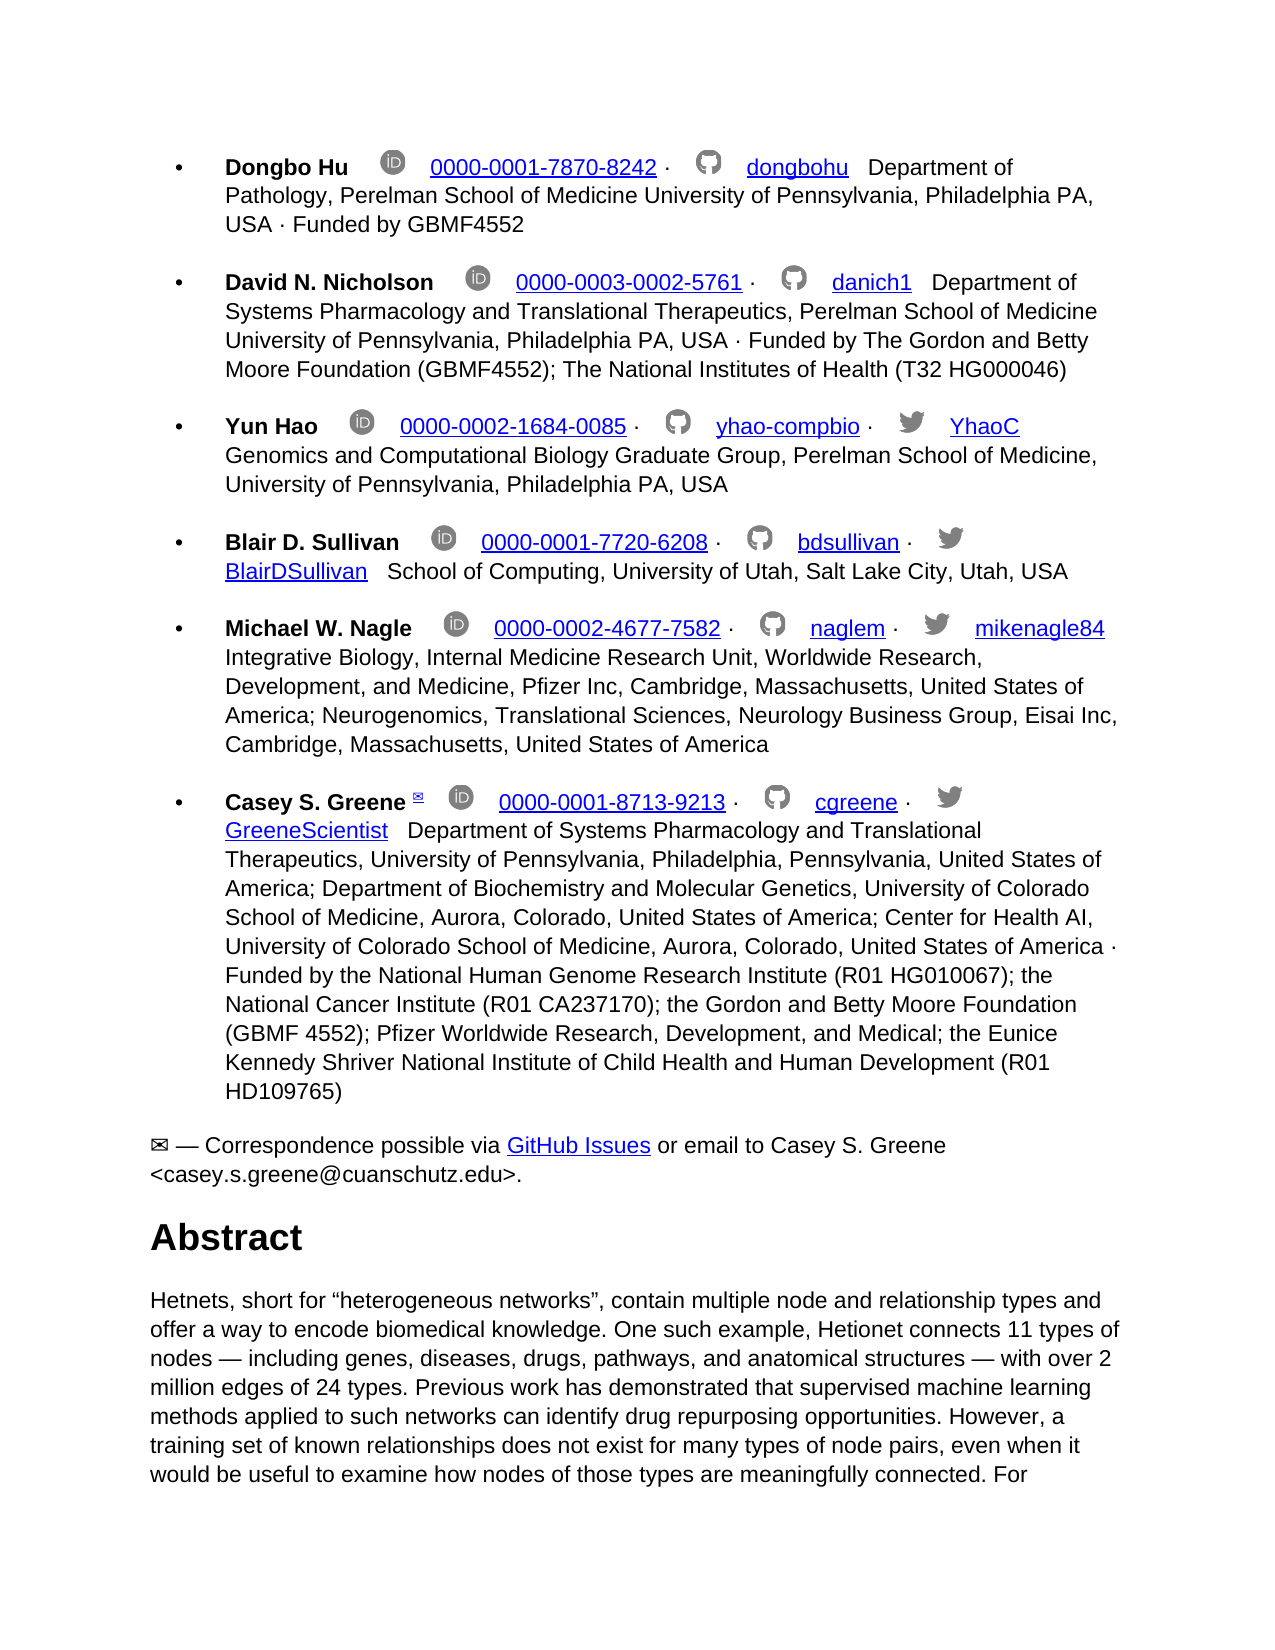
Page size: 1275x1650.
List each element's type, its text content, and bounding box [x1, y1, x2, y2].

list Casey S. Greene ✉ 0000-0001-8713-9213 · cgreene · GreeneScientist Department of Systems Pharmacology and Translational Therapeutics, University of Pennsylvania, Philadelphia, Pennsylvania, United States of America; Department of Biochemistry and Molecular Genetics, University of Colorado School of Medicine, Aurora, Colorado, United States of America; Center for Health AI, University of Colorado School of Medicine, Aurora, Colorado, United States of America · Funded by the National Human Genome Research Institute (R01 HG010067); the National Cancer Institute (R01 CA237170); the Gordon and Betty Moore Foundation (GBMF 4552); Pfizer Worldwide Research, Development, and Medical; the Eunice Kennedy Shriver National Institute of Child Health and Human Development (R01 HD109765) [175, 785, 1125, 1104]
list David N. Nicholson 0000-0003-0002-5761 · danich1 Department of Systems Pharmacology and Translational Therapeutics, Perelman School of Medicine University of Pennsylvania, Philadelphia PA, USA · Funded by The Gordon and Betty Moore Foundation (GBMF4552); The National Institutes of Health (T32 HG000046) [175, 265, 1125, 382]
picture [443, 611, 469, 637]
subtitle Abstract [150, 1215, 1125, 1258]
picture [465, 265, 491, 291]
list Yun Hao 0000-0002-1684-0085 · yhao-compbio · YhaoC Genomics and Computational Biology Graduate Group, Perelman School of Medicine, University of Pennsylvania, Philadelphia PA, USA [175, 410, 1125, 498]
picture [431, 525, 457, 551]
list Michael W. Nagle 0000-0002-4677-7582 · naglem · mikenagle84 Integrative Biology, Internal Medicine Research Unit, Worldwide Research, Development, and Medicine, Pfizer Inc, Cambridge, Massachusetts, United States of America; Neurogenomics, Translational Sciences, Neurology Business Group, Eisai Inc, Cambridge, Massachusetts, United States of America [175, 612, 1125, 757]
picture [665, 409, 691, 435]
picture [937, 785, 963, 810]
list Dongbo Hu 0000-0001-7870-8242 · dongbohu Department of Pathology, Perelman School of Medicine University of Pennsylvania, Philadelphia PA, USA · Funded by GBMF4552 [175, 150, 1125, 238]
picture [899, 409, 925, 435]
picture [380, 150, 406, 175]
picture [696, 150, 722, 175]
picture [764, 785, 790, 810]
picture [349, 409, 375, 435]
picture [448, 785, 474, 810]
picture [938, 525, 964, 551]
text ✉ — Correspondence possible via GitHub Issues or email to Casey S. Greene <casey.s.greene@cuanschutz.edu>. [150, 1132, 1125, 1187]
picture [924, 611, 950, 637]
picture [747, 525, 773, 551]
picture [760, 611, 786, 637]
picture [781, 265, 807, 291]
list Blair D. Sullivan 0000-0001-7720-6208 · bdsullivan · BlairDSullivan School of Computing, University of Utah, Salt Lake City, Utah, USA [175, 525, 1125, 584]
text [150, 1287, 1125, 1487]
